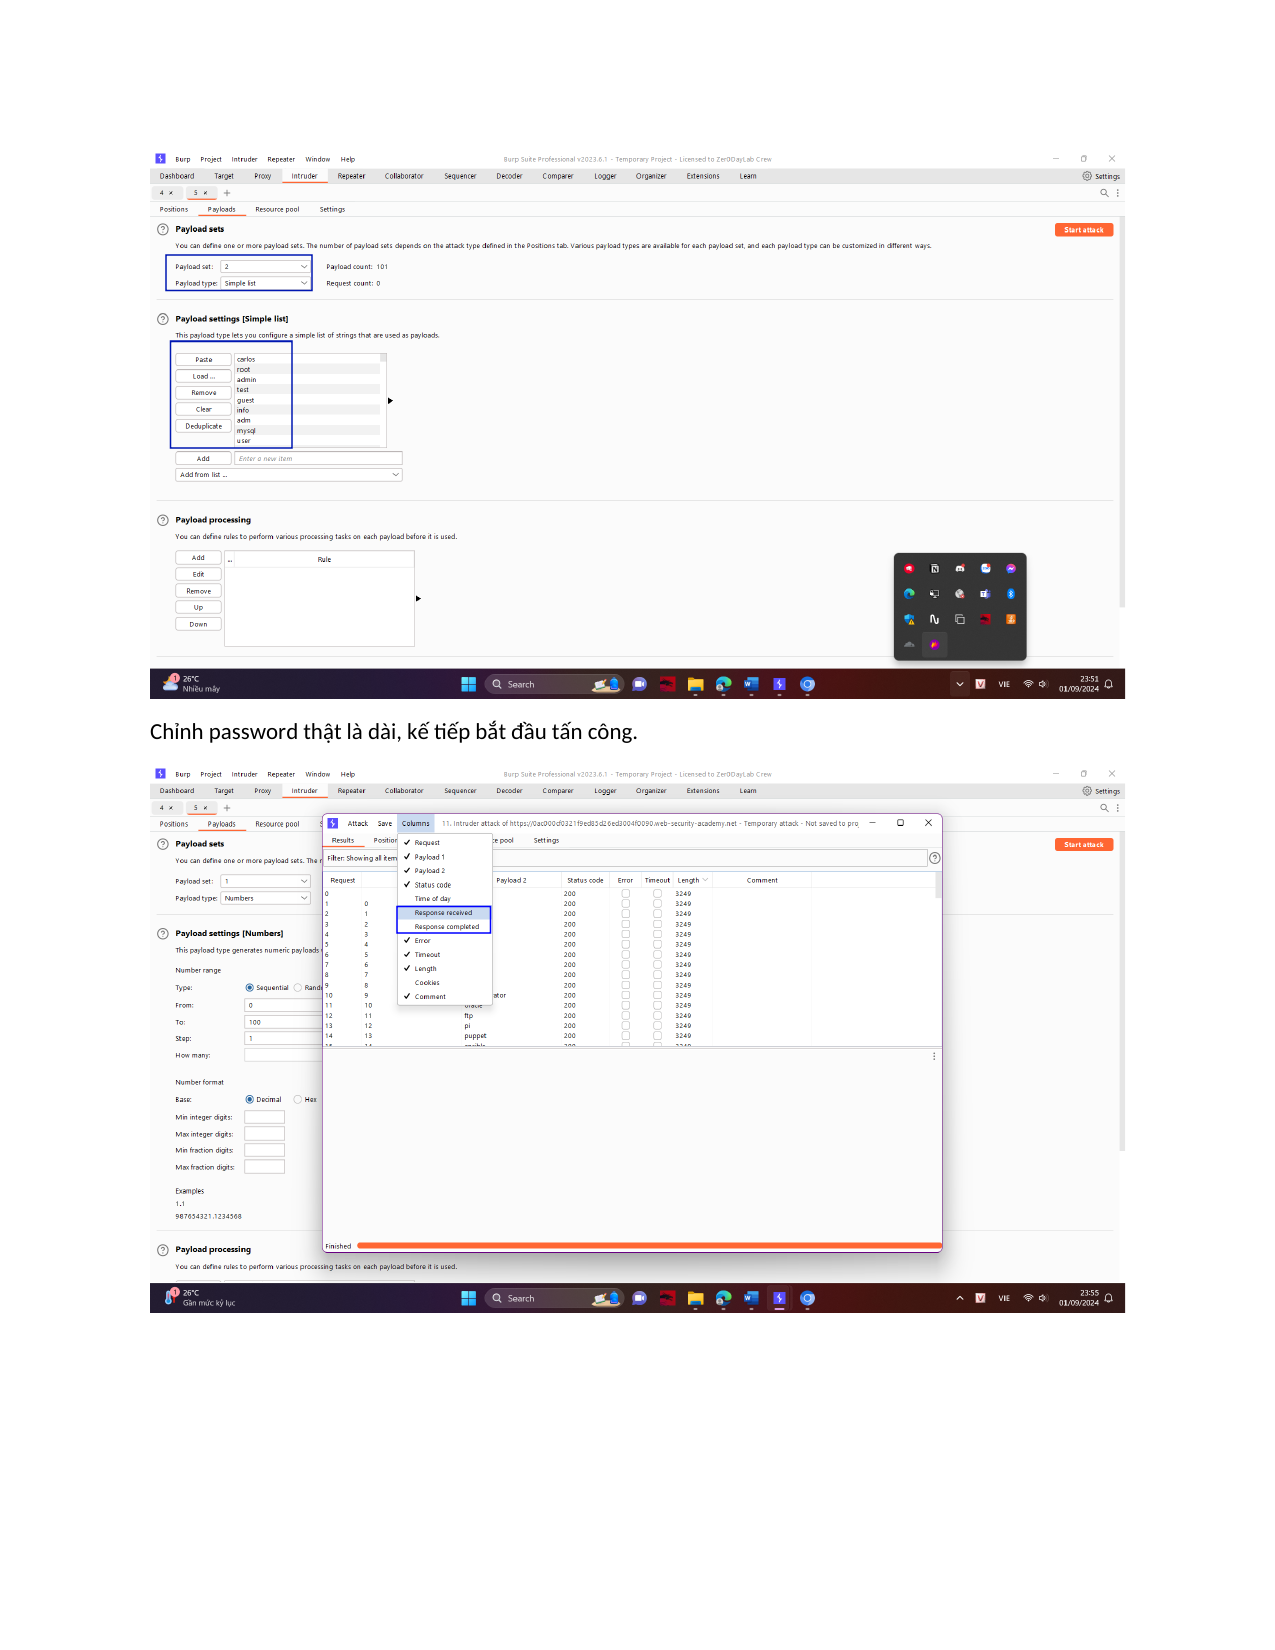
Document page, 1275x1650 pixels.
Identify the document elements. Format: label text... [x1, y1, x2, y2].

picture [150, 150, 1125, 699]
picture [150, 764, 1125, 1313]
text Chỉnh password thật là dài, kế tiếp bắt đầu tấn công. [150, 717, 1125, 745]
